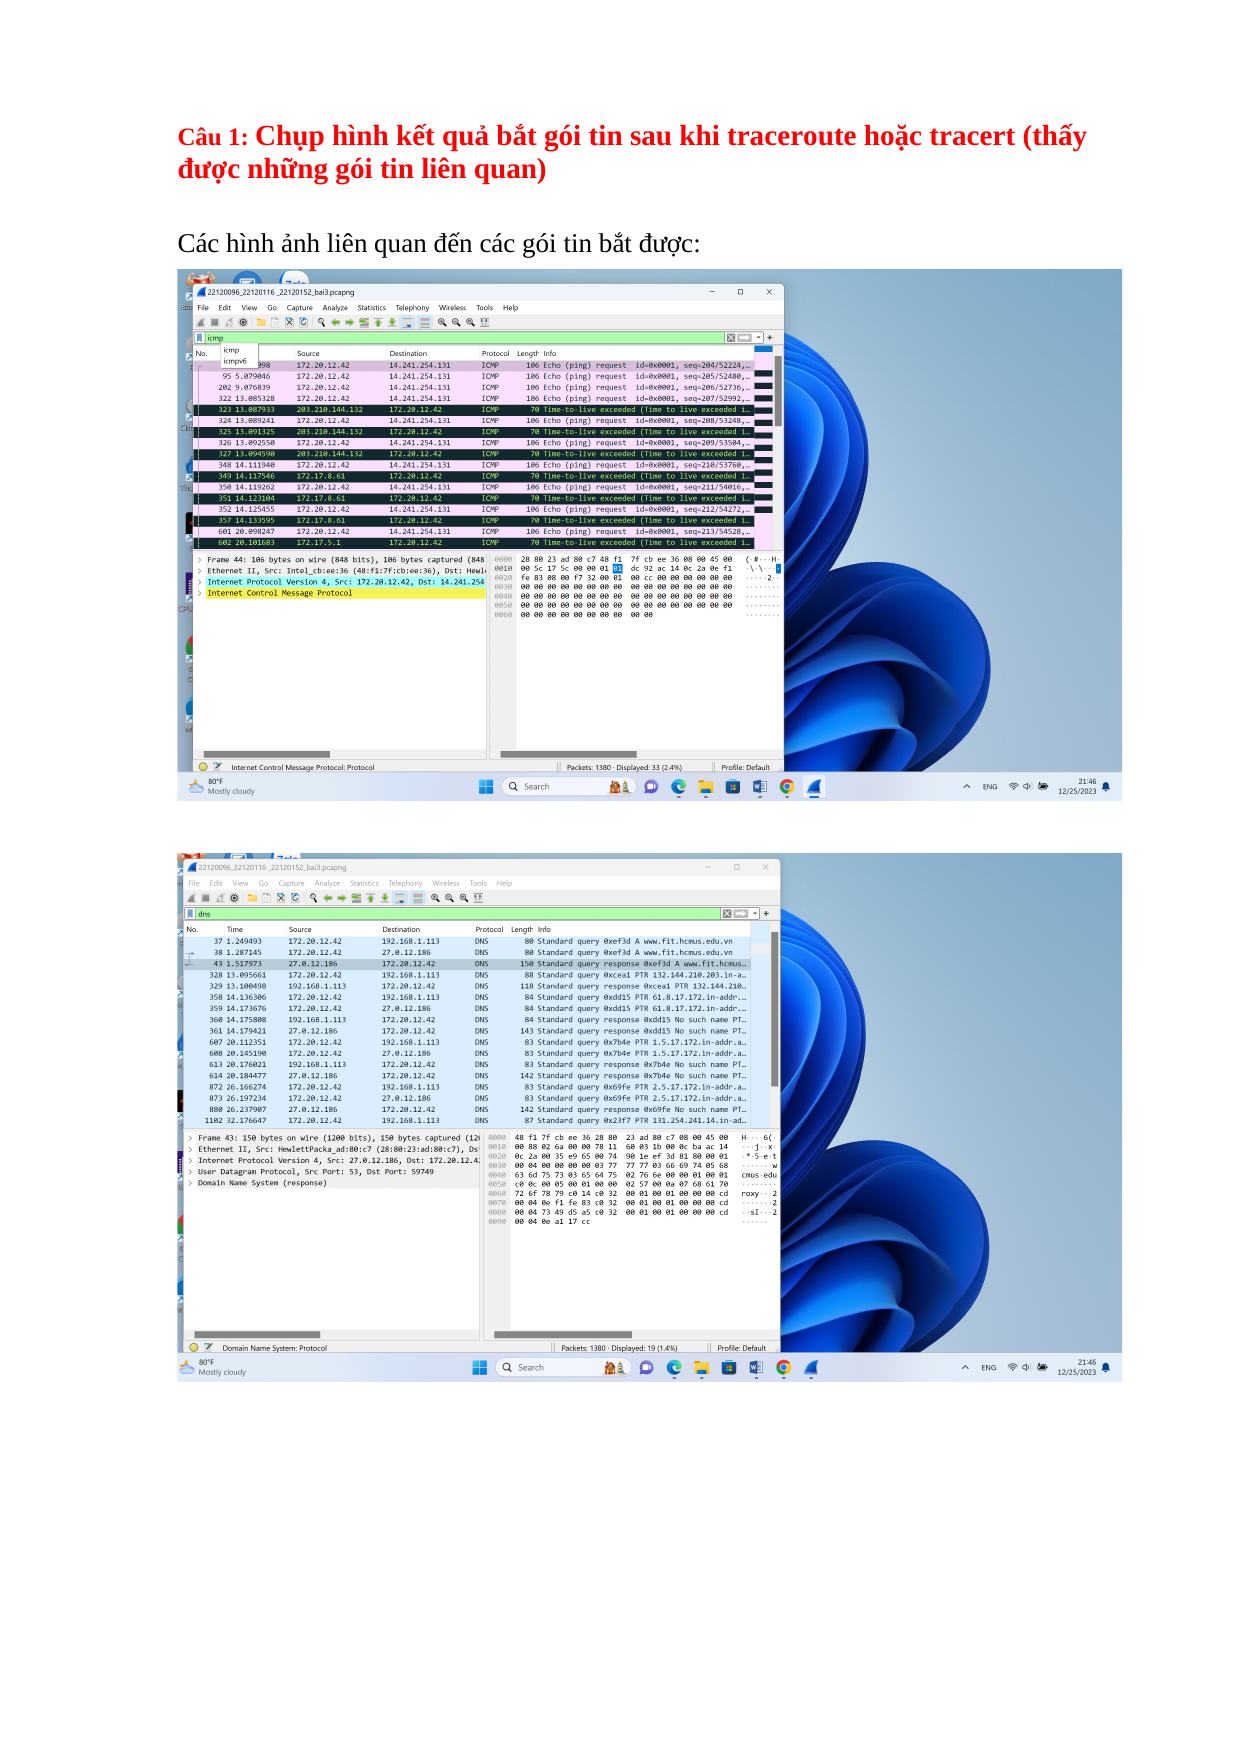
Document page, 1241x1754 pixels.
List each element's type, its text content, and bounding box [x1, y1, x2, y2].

picture [177, 853, 1123, 1382]
picture [177, 269, 1123, 801]
text Các hình ảnh liên quan đến các gói tin bắt được: [177, 227, 1122, 258]
text Câu 1: Chụp hình kết quả bắt gói tin sau khi traceroute hoặc tracert (thấy được những gói tin liên quan) [177, 118, 1122, 185]
